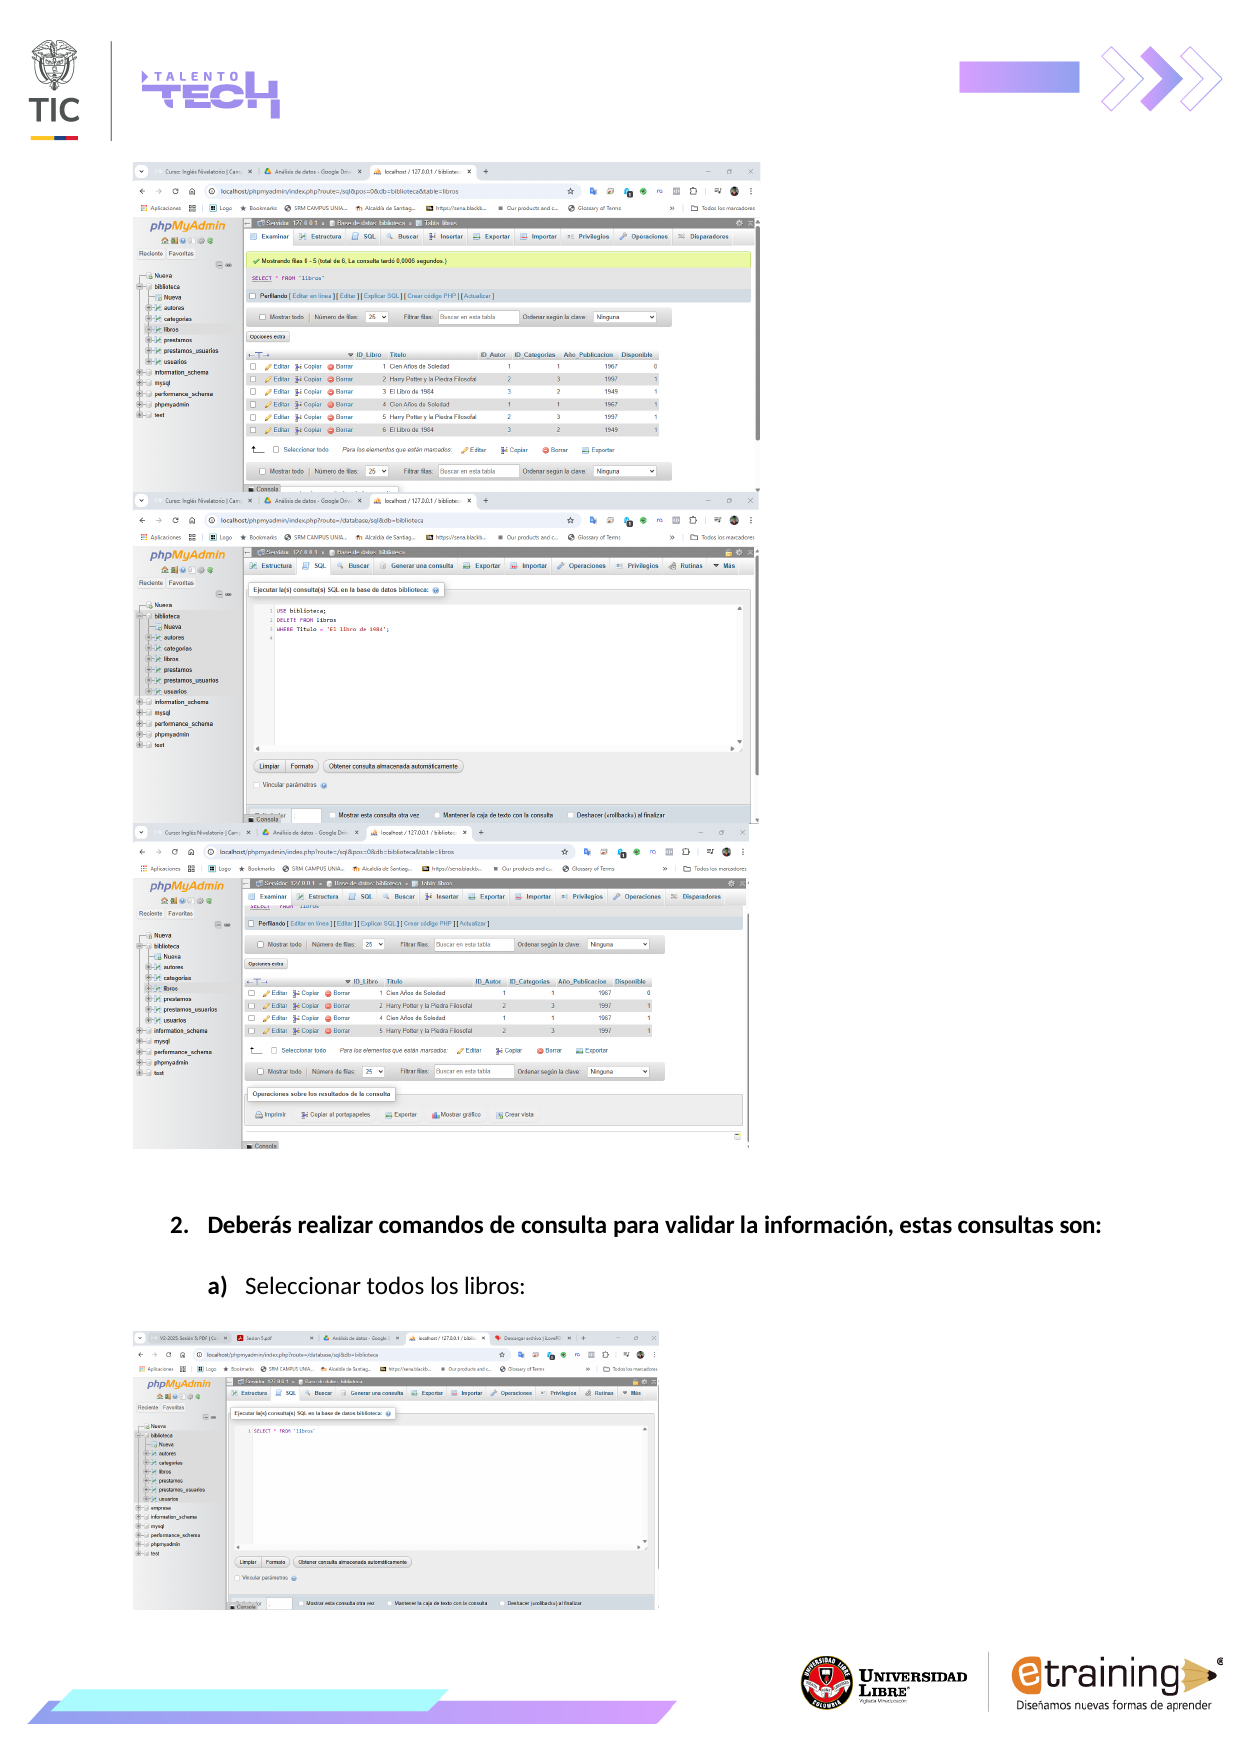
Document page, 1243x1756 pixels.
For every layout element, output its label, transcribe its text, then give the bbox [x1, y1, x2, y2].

picture [28, 40, 1223, 141]
subtitle Deberás realizar comandos de consulta para validar la información, estas consultas son: [170, 1209, 1169, 1240]
picture [132, 1331, 659, 1610]
picture [132, 162, 761, 1149]
list Seleccionar todos los libros: [207, 1270, 1169, 1301]
picture [26, 1651, 1223, 1724]
